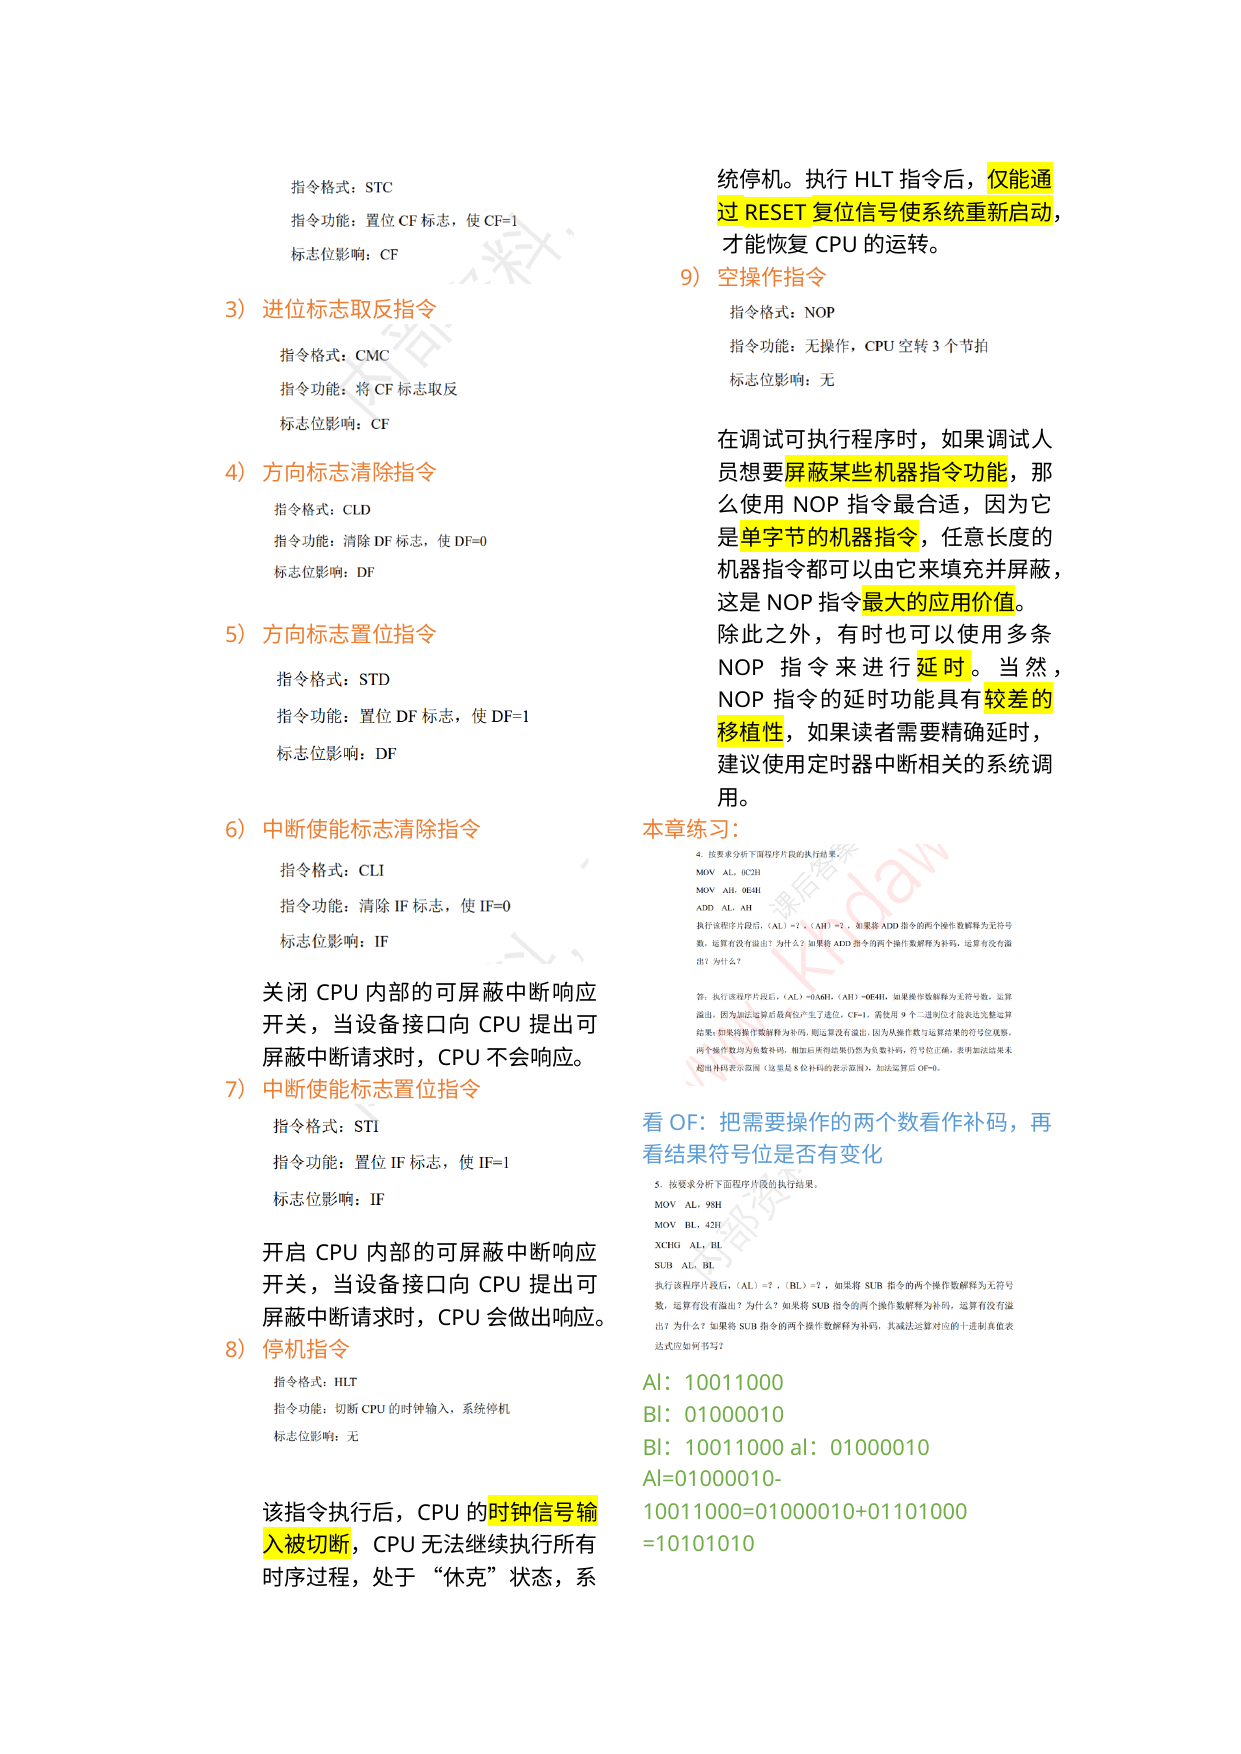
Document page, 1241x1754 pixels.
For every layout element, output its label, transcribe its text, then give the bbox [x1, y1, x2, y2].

text Bl：10011000 al：01000010 [642, 1429, 1053, 1462]
text 本章练习： [642, 812, 1053, 844]
text Bl：01000010 [642, 1397, 1053, 1429]
list 开启 CPU 内部的可屏蔽中断响应开关，当设备接口向 CPU 提出可屏蔽中断请求时，CPU 会做出响应。 [262, 1234, 598, 1332]
picture [262, 649, 578, 781]
picture [717, 292, 1013, 413]
picture [686, 844, 1046, 1086]
picture [262, 487, 516, 596]
list 空操作指令 [680, 259, 1053, 292]
picture [262, 162, 575, 284]
picture [262, 1104, 575, 1222]
picture [262, 324, 547, 450]
list 该指令执行后，CPU 的时钟信号输入被切断，CPU 无法继续执行所有时序过程，处于 “休克”状态，系统停机。执行 HLT 指令后，仅能通过 RESET 复位信号使系统重新启动， 才能恢复 CPU 的运转。 [717, 162, 1053, 197]
picture [642, 1169, 1035, 1360]
list 中断使能标志置位指令 [225, 1072, 598, 1104]
list 关闭 CPU内部的可屏蔽中断响应开关，当设备接口向 CPU 提出可屏蔽中断请求时，CPU 不会响应。 [262, 974, 598, 1072]
list 停机指令 [225, 1332, 598, 1364]
text 看OF：把需要操作的两个数看作补码，再看结果符号位是否有变化 [642, 1104, 1053, 1169]
list 进位标志取反指令 [225, 292, 598, 324]
text Al：10011000 [642, 1364, 1053, 1397]
picture [262, 844, 589, 964]
text Al=01000010-10011000=01000010+01101000 [642, 1462, 1053, 1527]
list 除此之外，有时也可以使用多条 NOP 指令来进行延时。当然，NOP 指令的延时功能具有较差的移植性，如果读者需要精确延时，建议使用定时器中断相关的系统调用。 [717, 617, 1053, 812]
list 该指令执行后，CPU 的时钟信号输入被切断，CPU 无法继续执行所有时序过程，处于 “休克”状态，系统停机。执行 HLT 指令后，仅能通过 RESET 复位信号使系统重新启动， 才能恢复 CPU 的运转。 [262, 1494, 598, 1592]
list 中断使能标志清除指令 [225, 812, 598, 844]
picture [262, 1364, 532, 1455]
list 方向标志清除指令 [225, 454, 598, 487]
text =10101010 [642, 1527, 1053, 1559]
list 在调试可执行程序时，如果调试人员想要屏蔽某些机器指令功能，那么使用 NOP 指令最合适，因为它是单字节的机器指令，任意长度的机器指令都可以由它来填充并屏蔽，这是 NOP 指令最大的应用价值。 [717, 422, 1053, 617]
list 该指令执行后，CPU 的时钟信号输入被切断，CPU 无法继续执行所有时序过程，处于 “休克”状态，系统停机。执行 HLT 指令后，仅能通过 RESET 复位信号使系统重新启动， 才能恢复 CPU 的运转。 [717, 226, 1053, 259]
list 方向标志置位指令 [225, 617, 598, 649]
